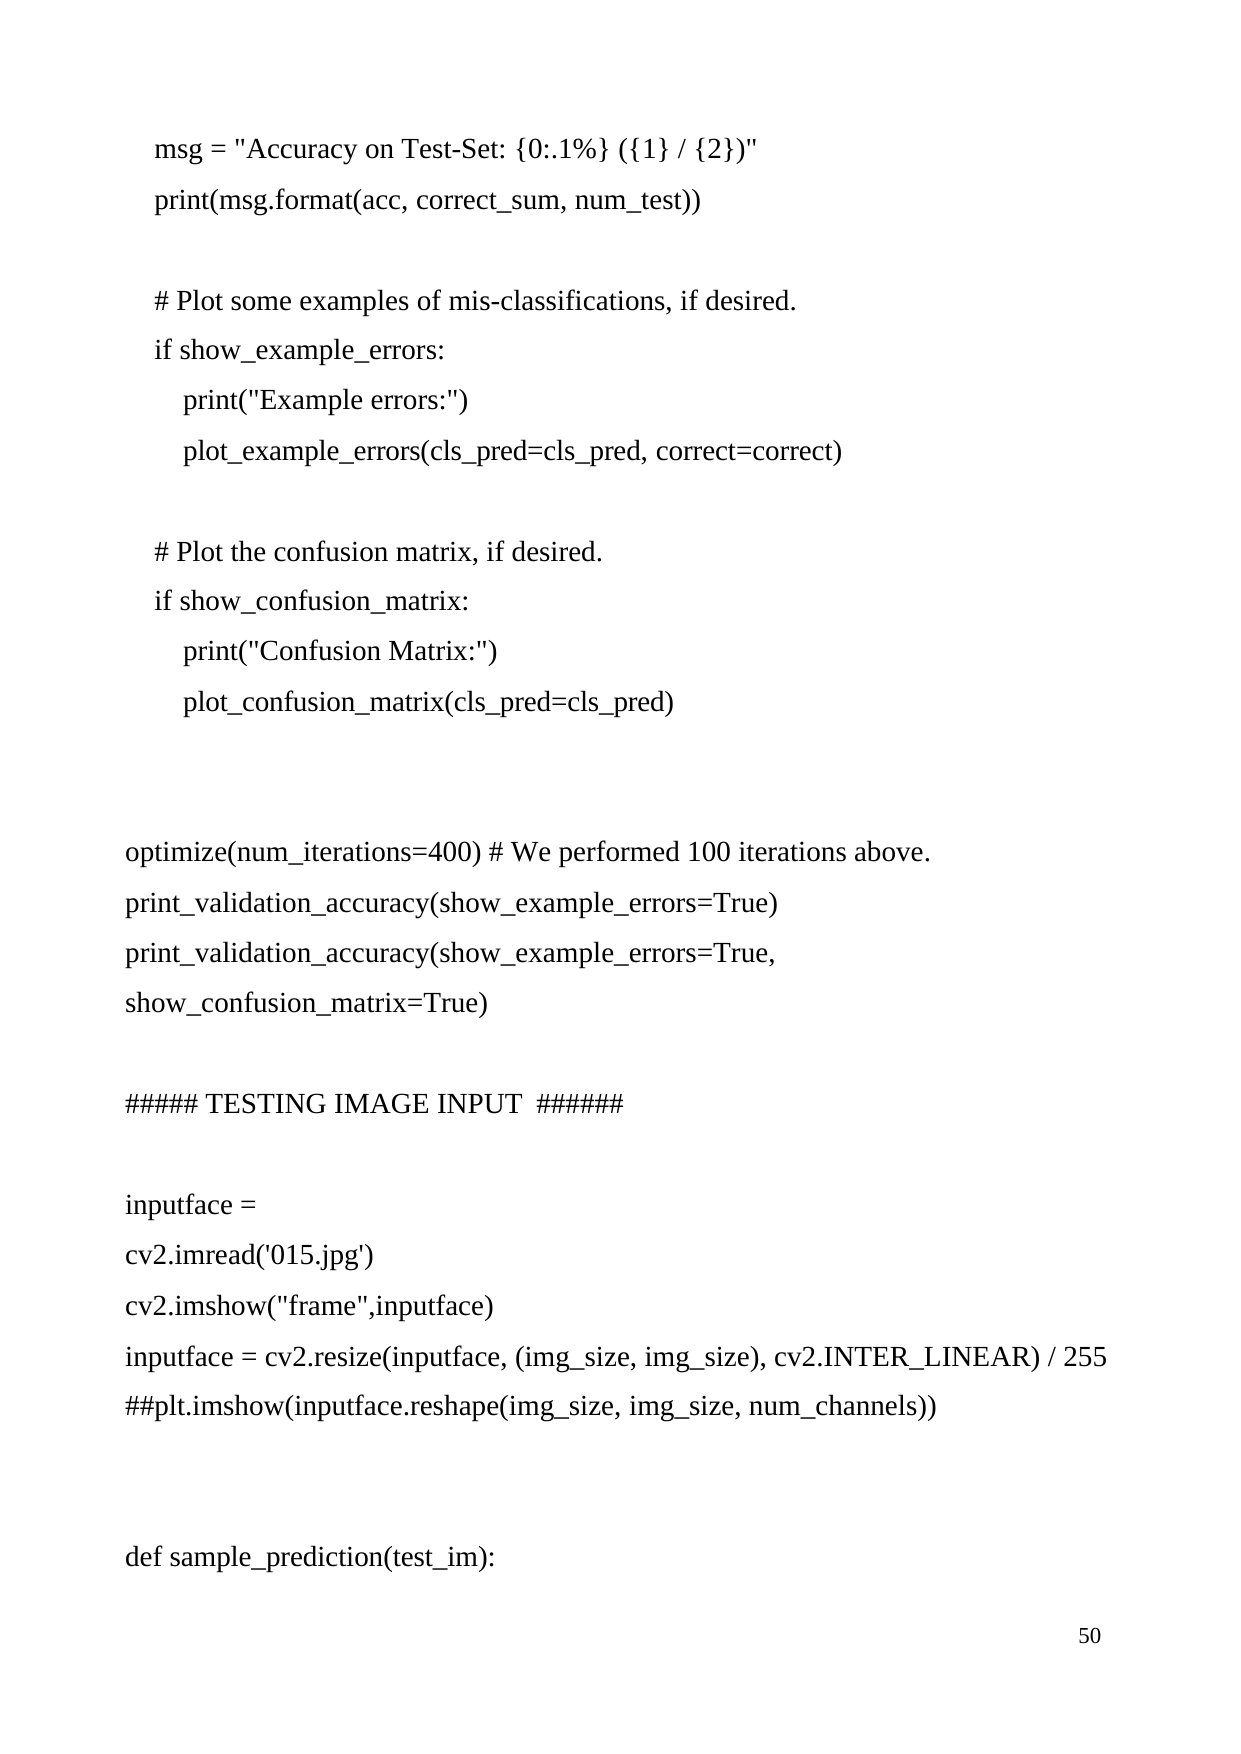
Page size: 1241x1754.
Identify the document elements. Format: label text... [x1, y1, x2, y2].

text inputface = cv2.resize(inputface, (img_size, img_size), cv2.INTER_LINEAR) / 255 ##plt.imshow(inputface.reshape(img_size, img_size, num_channels)) [125, 1339, 1219, 1422]
text optimize(num_iterations=400) # We performed 100 iterations above. print_validation_accuracy(show_example_errors=True) print_validation_accuracy(show_example_errors=True, show_confusion_matrix=True) [125, 834, 933, 1019]
text inputface = cv2.imread('015.jpg') cv2.imshow("frame",inputface) [125, 1187, 511, 1322]
text print("Confusion Matrix:") plot_confusion_matrix(cls_pred=cls_pred) [183, 633, 775, 718]
text print("Example errors:") plot_example_errors(cls_pred=cls_pred, correct=correct) [183, 382, 846, 467]
text msg = "Accuracy on Test-Set: {0:.1%} ({1} / {2})" print(msg.format(acc, correct_sum, num_test)) [154, 132, 996, 216]
text # Plot the confusion matrix, if desired. if show_confusion_matrix: [154, 534, 606, 617]
text ##### TESTING IMAGE INPUT ###### [125, 1086, 1219, 1120]
text # Plot some examples of mis-classifications, if desired. if show_example_errors: [154, 283, 804, 366]
text def sample_prediction(test_im): [125, 1539, 1219, 1572]
